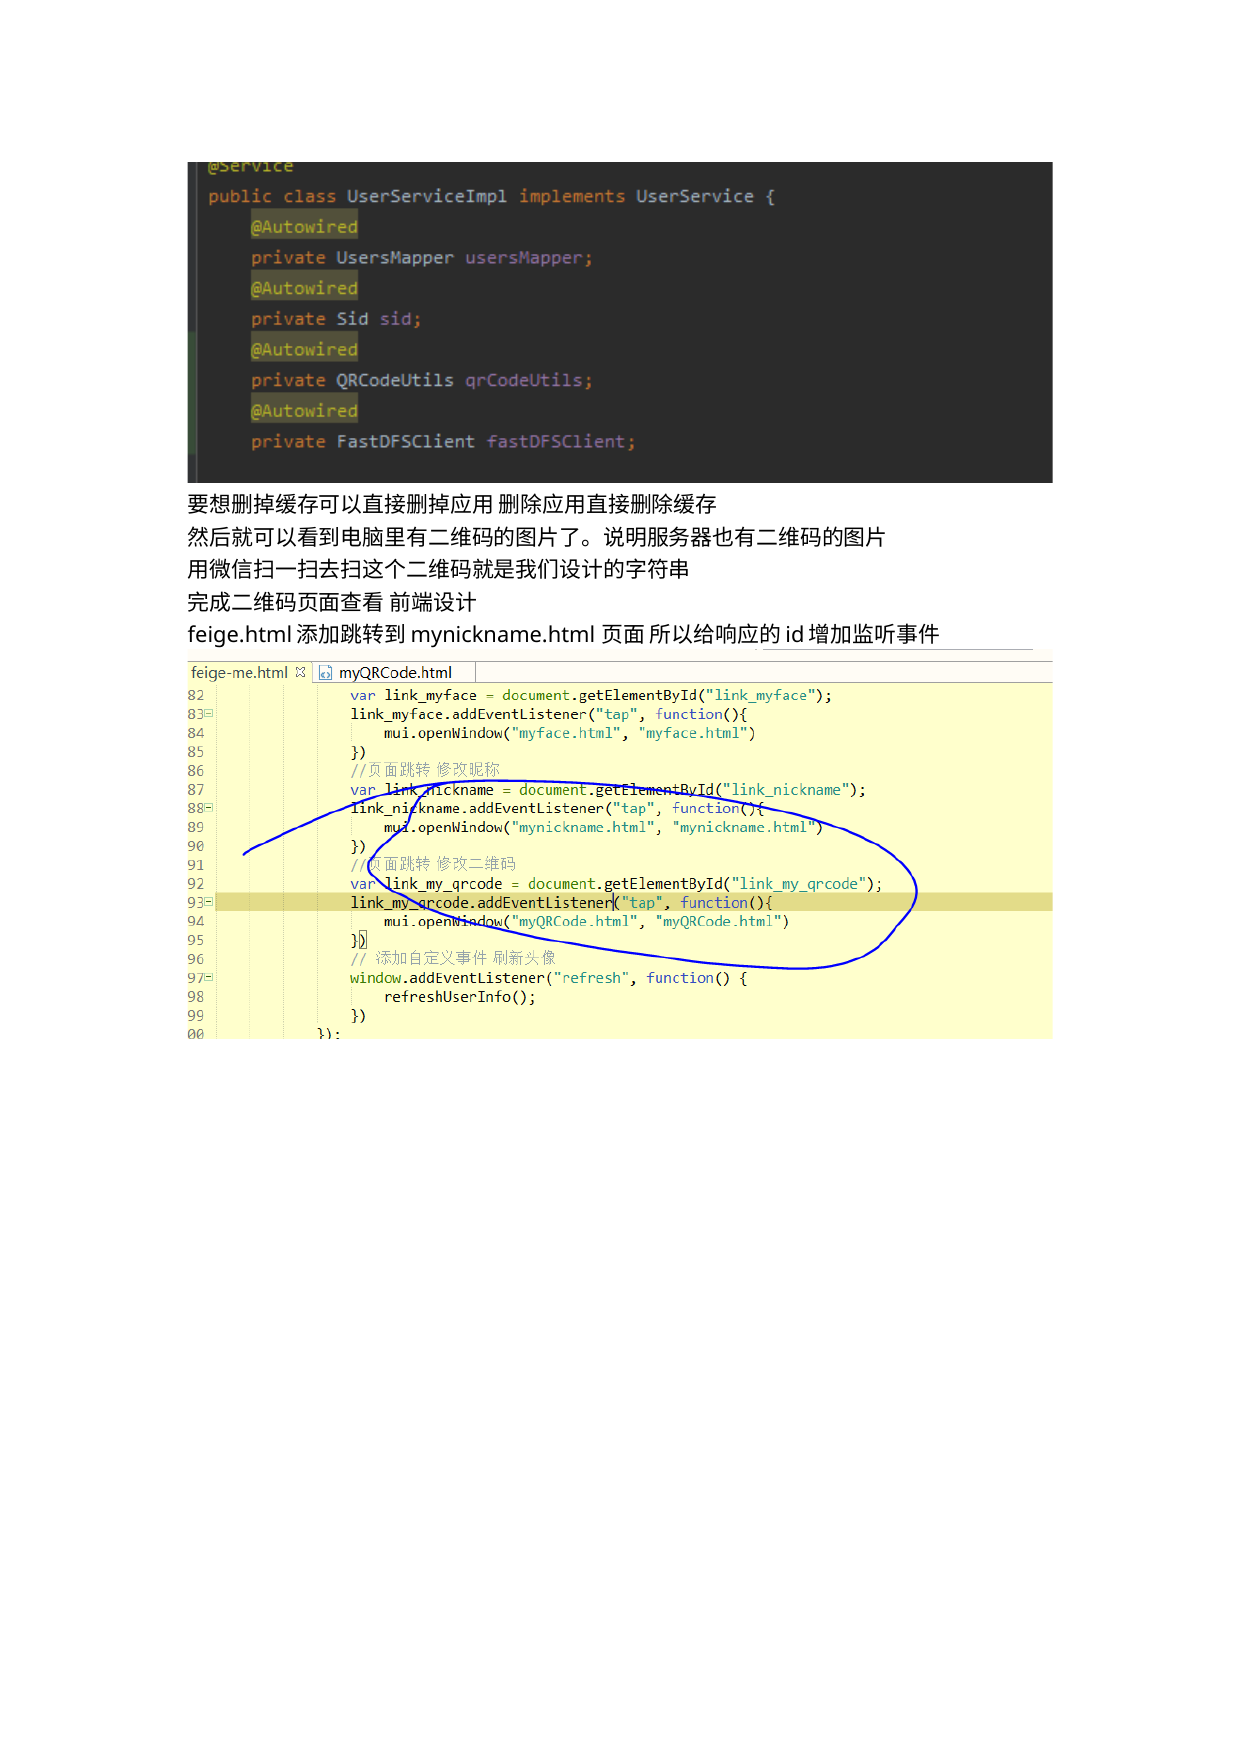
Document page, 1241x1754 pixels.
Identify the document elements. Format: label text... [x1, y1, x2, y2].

text 用微信扫一扫去扫这个二维码就是我们设计的字符串 [187, 552, 1053, 584]
text 然后就可以看到电脑里有二维码的图片了。说明服务器也有二维码的图片 [187, 519, 1053, 552]
text feige.html添加跳转到mynickname.html 页面 所以给响应的id增加监听事件 [187, 617, 1053, 649]
picture [187, 162, 1053, 483]
picture [187, 649, 1053, 1039]
text 要想删掉缓存可以直接删掉应用 删除应用直接删除缓存 [187, 487, 1053, 519]
text 完成二维码页面查看 前端设计 [187, 584, 1053, 617]
